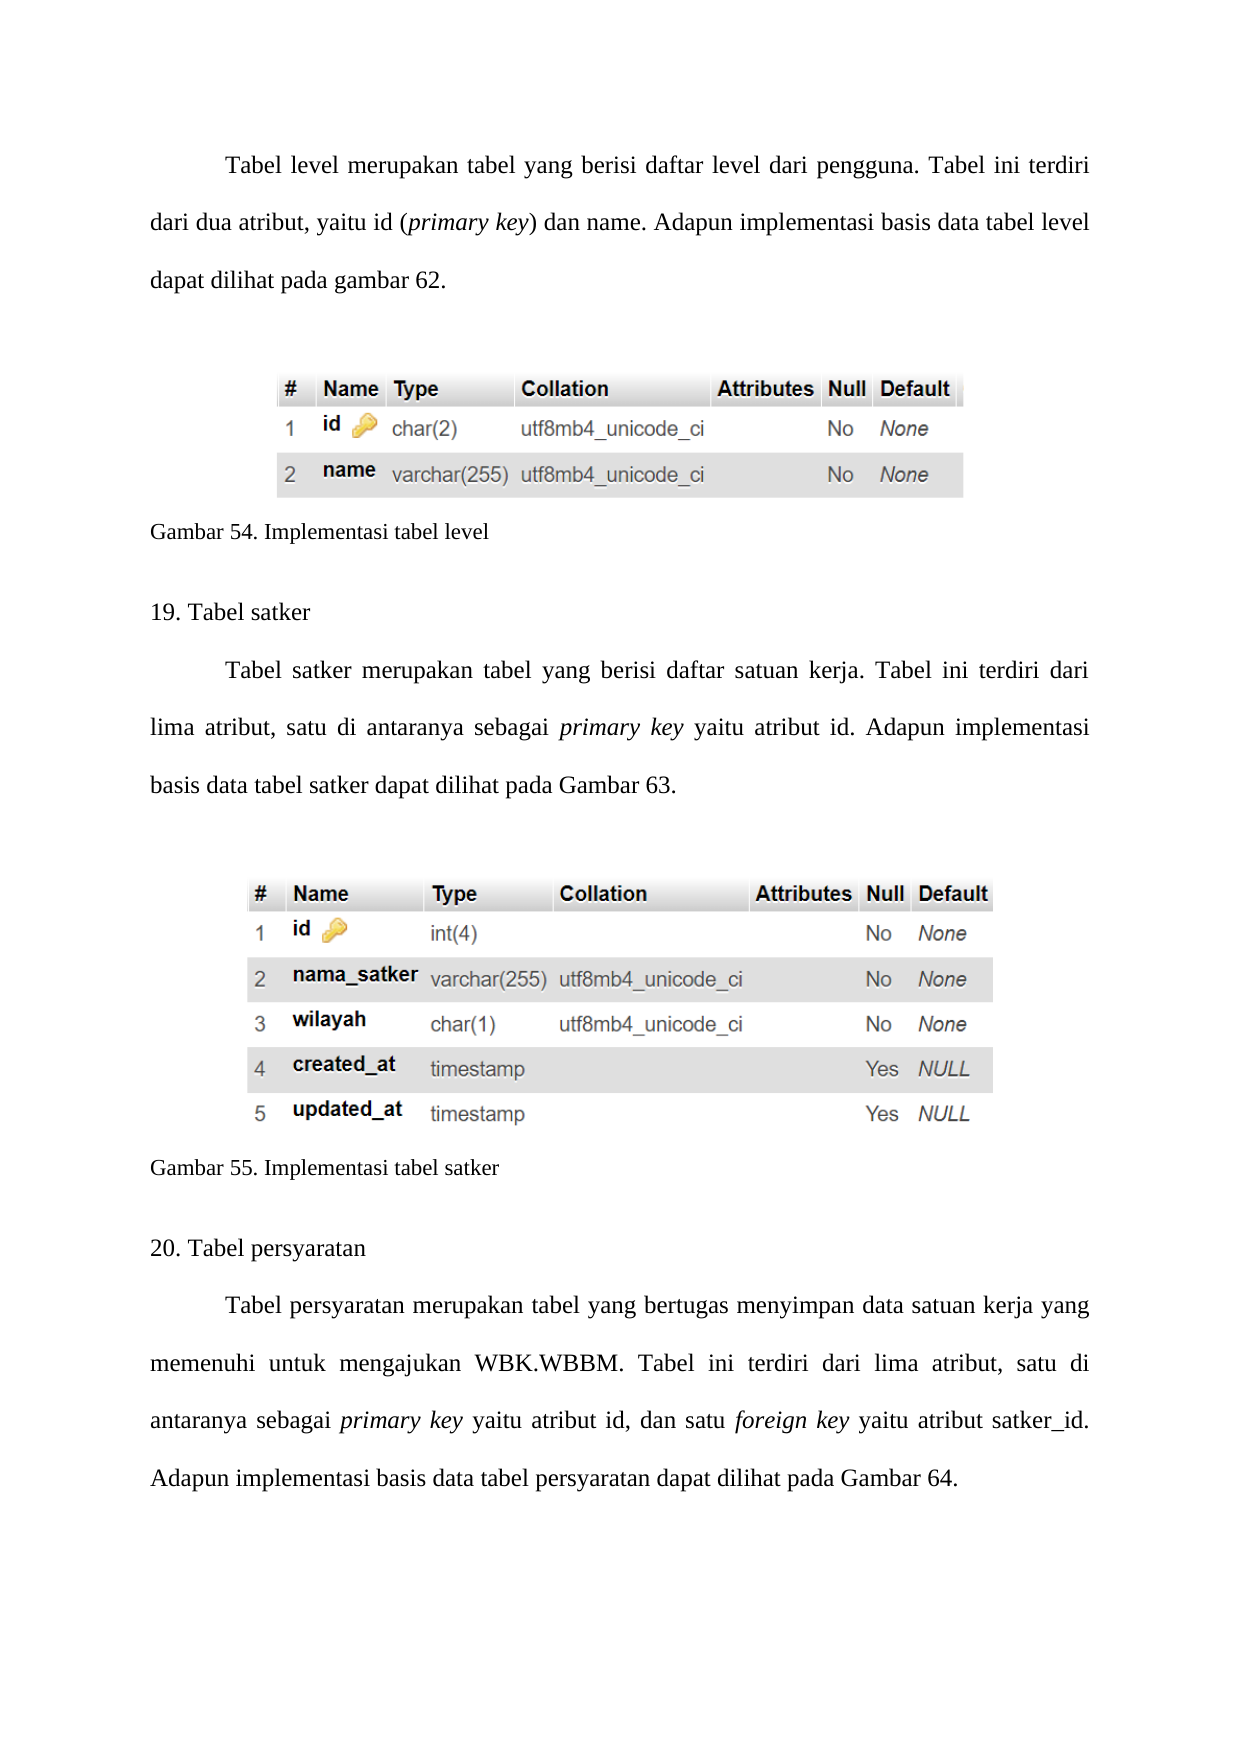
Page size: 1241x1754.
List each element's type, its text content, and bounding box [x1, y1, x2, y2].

list Tabel persyaratan [150, 1233, 1090, 1262]
text Tabel persyaratan merupakan tabel yang bertugas menyimpan data satuan kerja yang memenuhi untuk mengajukan WBK.WBBM. Tabel ini terdiri dari lima atribut, satu di antaranya sebagai primary key yaitu atribut id, dan satu foreign key yaitu atribut satker_id. Adapun implementasi basis data tabel persyaratan dapat dilihat pada Gambar 64. [150, 1291, 1090, 1492]
text Tabel satker merupakan tabel yang berisi daftar satuan kerja. Tabel ini terdiri dari lima atribut, satu di antaranya sebagai primary key yaitu atribut id. Adapun implementasi basis data tabel satker dapat dilihat pada Gambar 63. [150, 655, 1090, 798]
text Tabel level merupakan tabel yang berisi daftar level dari pengguna. Tabel ini terdiri dari dua atribut, yaitu id (primary key) dan name. Adapun implementasi basis data tabel level dapat dilihat pada gambar 62. [150, 150, 1090, 294]
picture [276, 372, 964, 504]
picture [247, 877, 993, 1140]
list Tabel satker [150, 597, 1090, 626]
